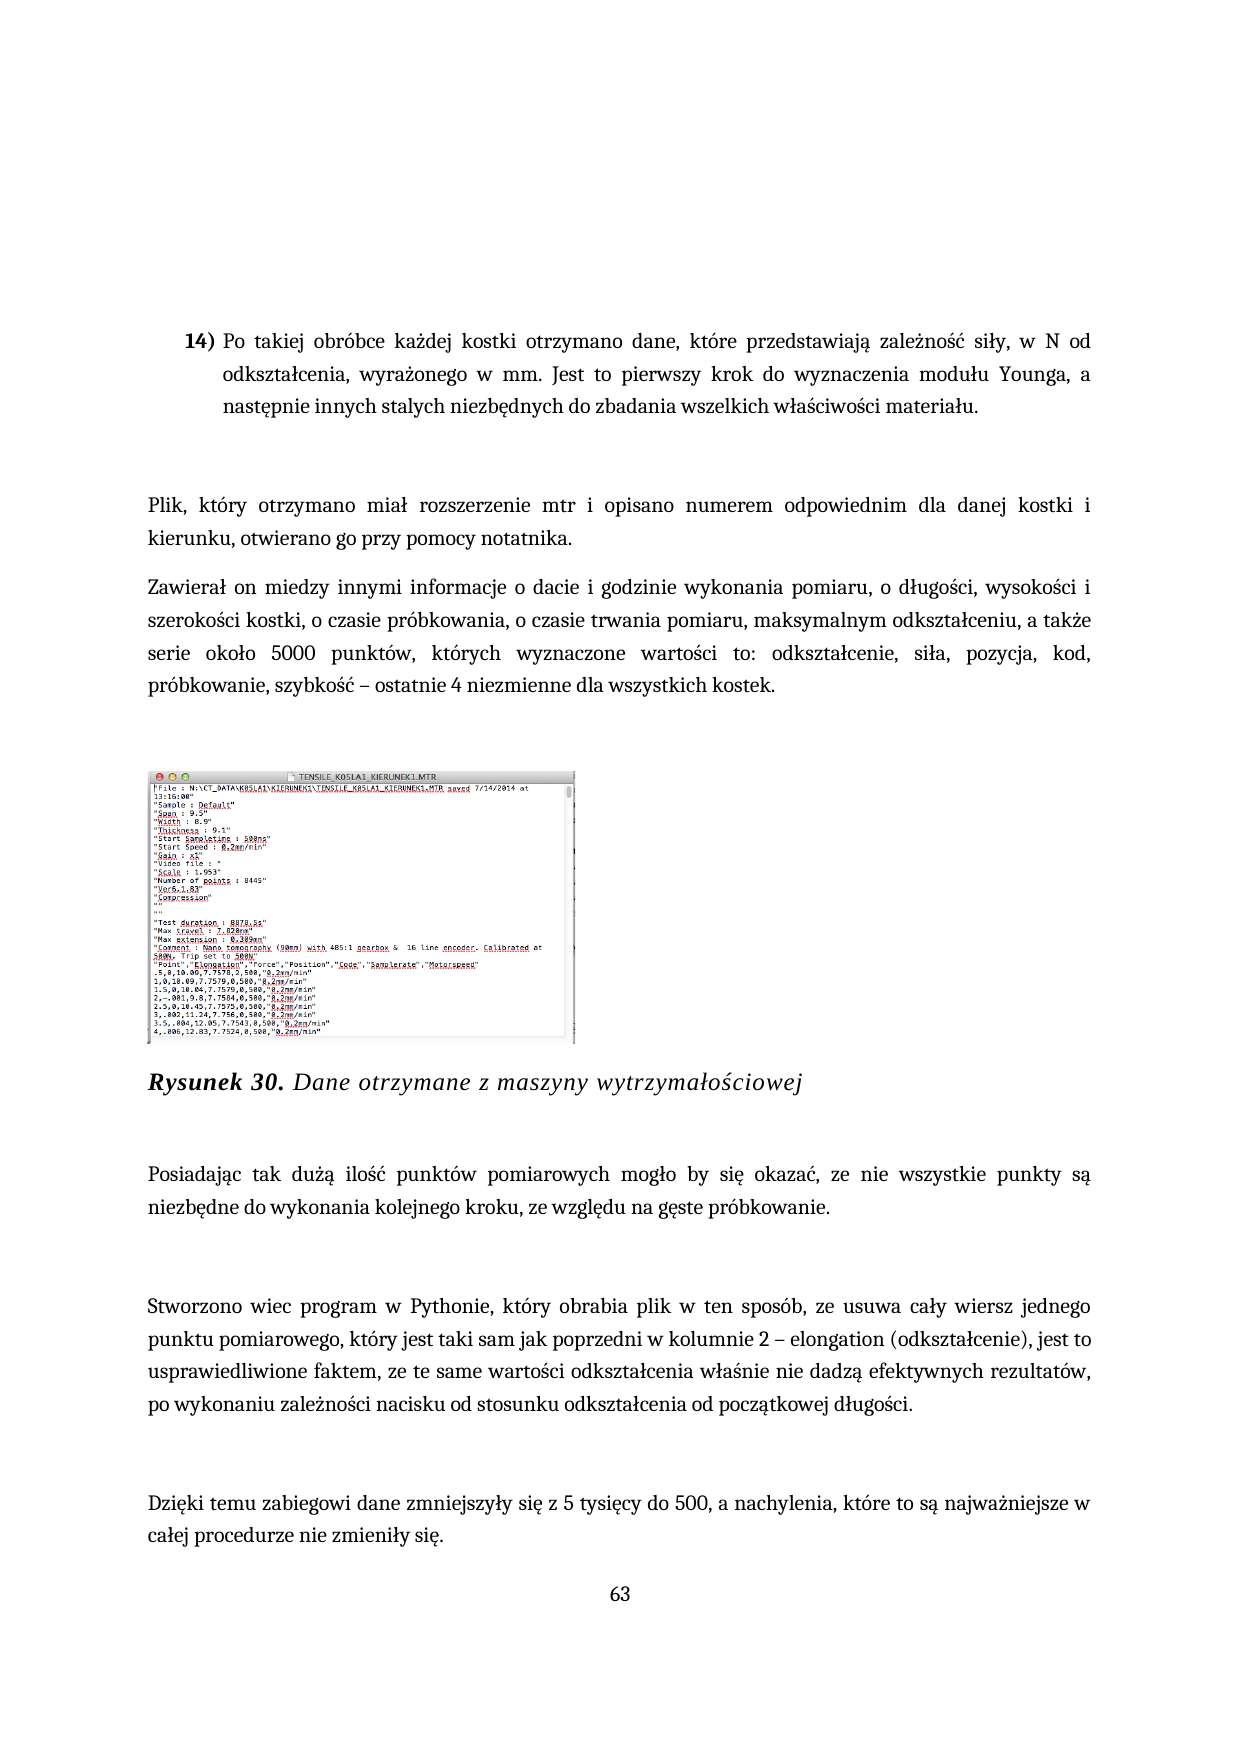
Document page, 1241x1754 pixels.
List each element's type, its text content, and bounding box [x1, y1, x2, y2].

text Zawierał on miedzy innymi informacje o dacie i godzinie wykonania pomiaru, o długości, wysokości i szerokości kostki, o czasie próbkowania, o czasie trwania pomiaru, maksymalnym odkształceniu, a także serie około 5000 punktów, których wyznaczone wartości to: odkształcenie, siła, pozycja, kod, próbkowanie, szybkość – ostatnie 4 niezmienne dla wszystkich kostek. [148, 575, 1092, 698]
text Stworzono wiec program w Pythonie, który obrabia plik w ten sposób, ze usuwa cały wiersz jednego punktu pomiarowego, który jest taki sam jak poprzedni w kolumnie 2 – elongation (odkształcenie), jest to usprawiedliwione faktem, ze te same wartości odkształcenia właśnie nie dadzą efektywnych rezultatów, po wykonaniu zależności nacisku od stosunku odkształcenia od początkowej długości. [148, 1293, 1092, 1417]
text Rysunek 30. Dane otrzymane z maszyny wytrzymałościowej [148, 1067, 1092, 1096]
text Posiadając tak dużą ilość punktów pomiarowych mogło by się okazać, ze nie wszystkie punkty są niezbędne do wykonania kolejnego kroku, ze względu na gęste próbkowanie. [148, 1162, 1092, 1220]
picture [147, 771, 576, 1044]
text Plik, który otrzymano miał rozszerzenie mtr i opisano numerem odpowiednim dla danej kostki i kierunku, otwierano go przy pomocy notatnika. [148, 493, 1092, 551]
text Dzięki temu zabiegowi dane zmniejszyły się z 5 tysięcy do 500, a nachylenia, które to są najważniejsze w całej procedurze nie zmieniły się. [148, 1490, 1092, 1548]
list Po takiej obróbce każdej kostki otrzymano dane, które przedstawiają zależność siły, w N od odkształcenia, wyrażonego w mm. Jest to pierwszy krok do wyznaczenia modułu Younga, a następnie innych stalych niezbędnych do zbadania wszelkich właściwości materiału. [185, 328, 1092, 419]
